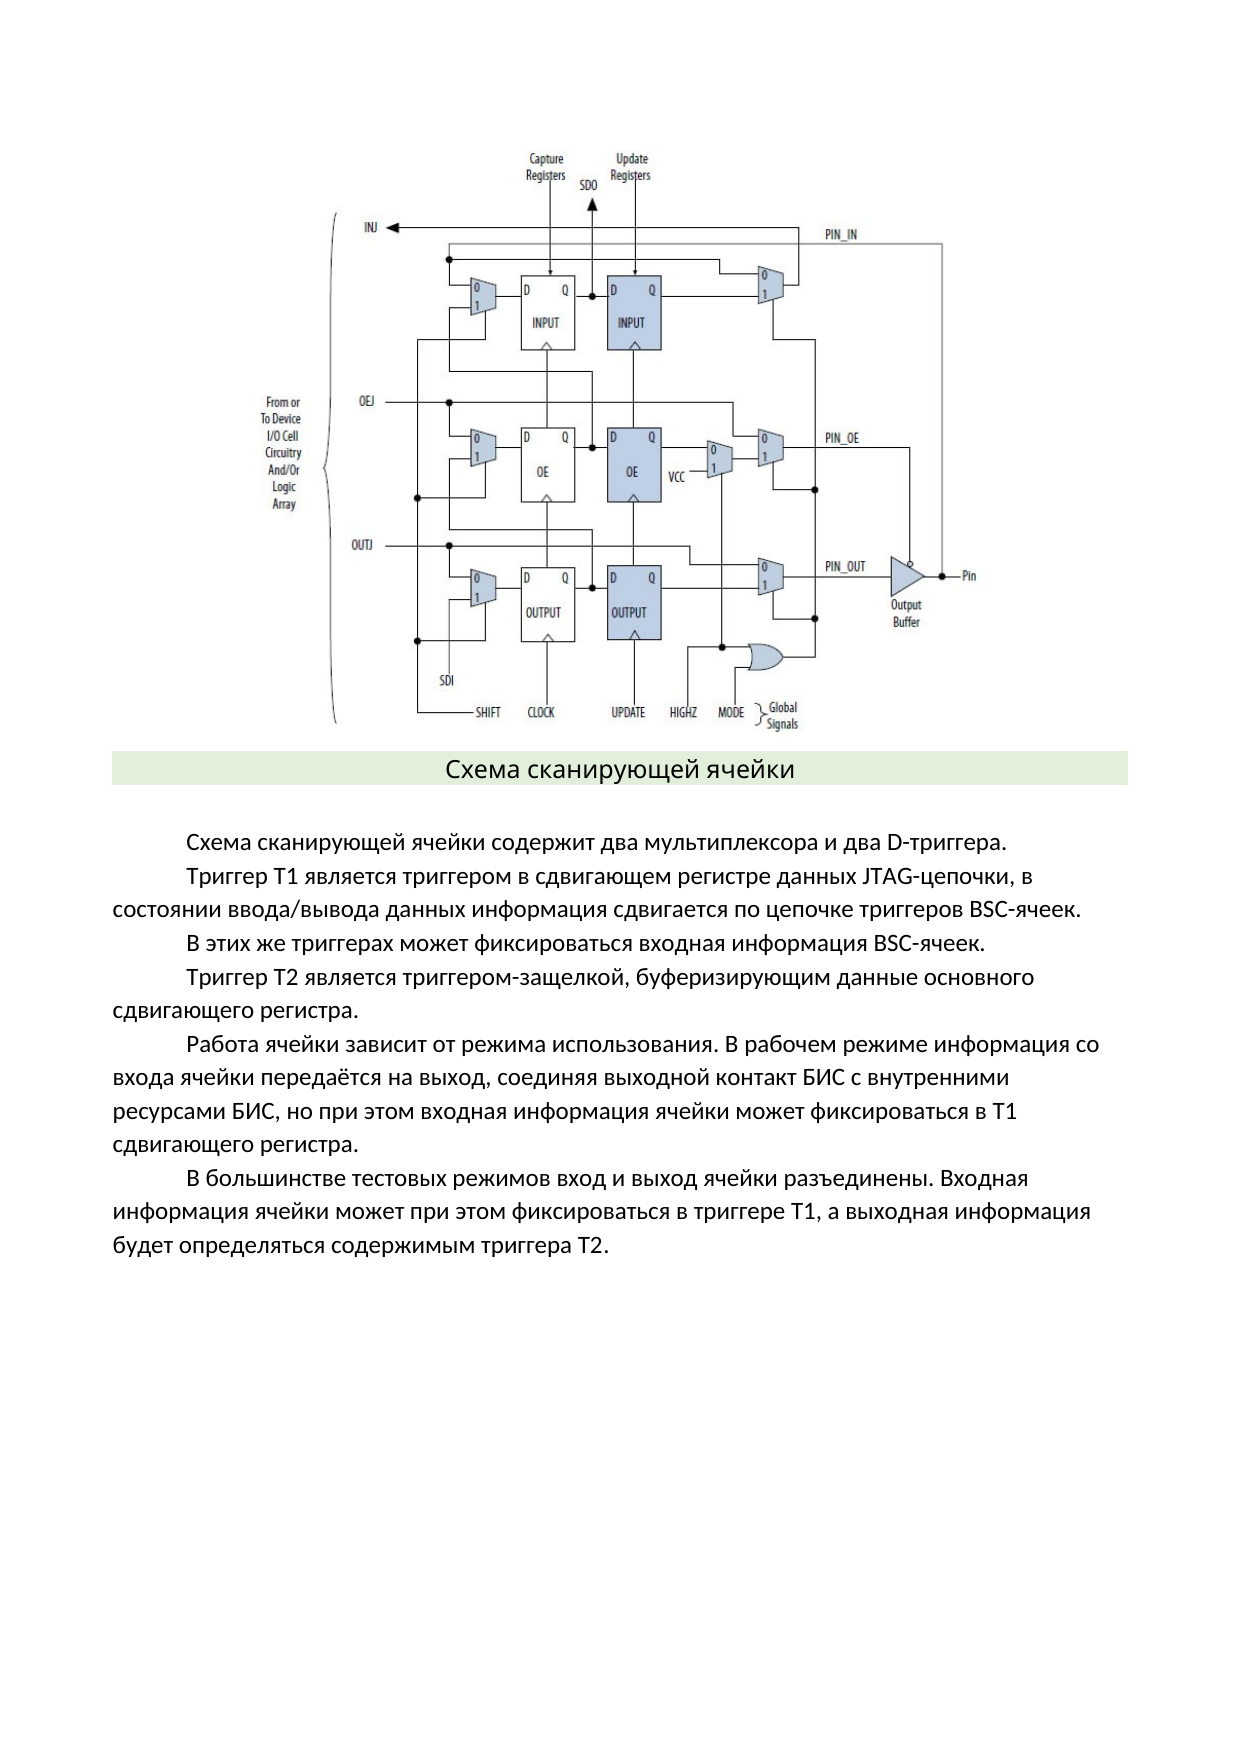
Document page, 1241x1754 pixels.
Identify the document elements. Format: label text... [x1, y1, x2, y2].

text В большинстве тестовых режимов вход и выход ячейки разъединены. Входная информация ячейки может при этом фиксироваться в триггере T1, а выходная информация будет определяться содержимым триггера T2. [112, 1162, 1128, 1259]
text Триггер T2 является триггером-защелкой, буферизирующим данные основного сдвигающего регистра. [112, 961, 1128, 1025]
text Работа ячейки зависит от режима использования. В рабочем режиме информация со входа ячейки передаётся на выход, соединяя выходной контакт БИС с внутренними ресурсами БИС, но при этом входная информация ячейки может фиксироваться в T1 сдвигающего регистра. [112, 1028, 1128, 1159]
text Триггер T1 является триггером в сдвигающем регистре данных JTAG-цепочки, в состоянии ввода/вывода данных информация сдвигается по цепочке триггеров BSC-ячеек. [112, 860, 1128, 924]
list Схема сканирующей ячейки [112, 751, 1128, 785]
text В этих же триггерах может фиксироваться входная информация BSC-ячеек. [112, 927, 1128, 958]
picture [228, 150, 1012, 744]
text Схема сканирующей ячейки содержит два мультиплексора и два D-триггера. [112, 827, 1128, 857]
